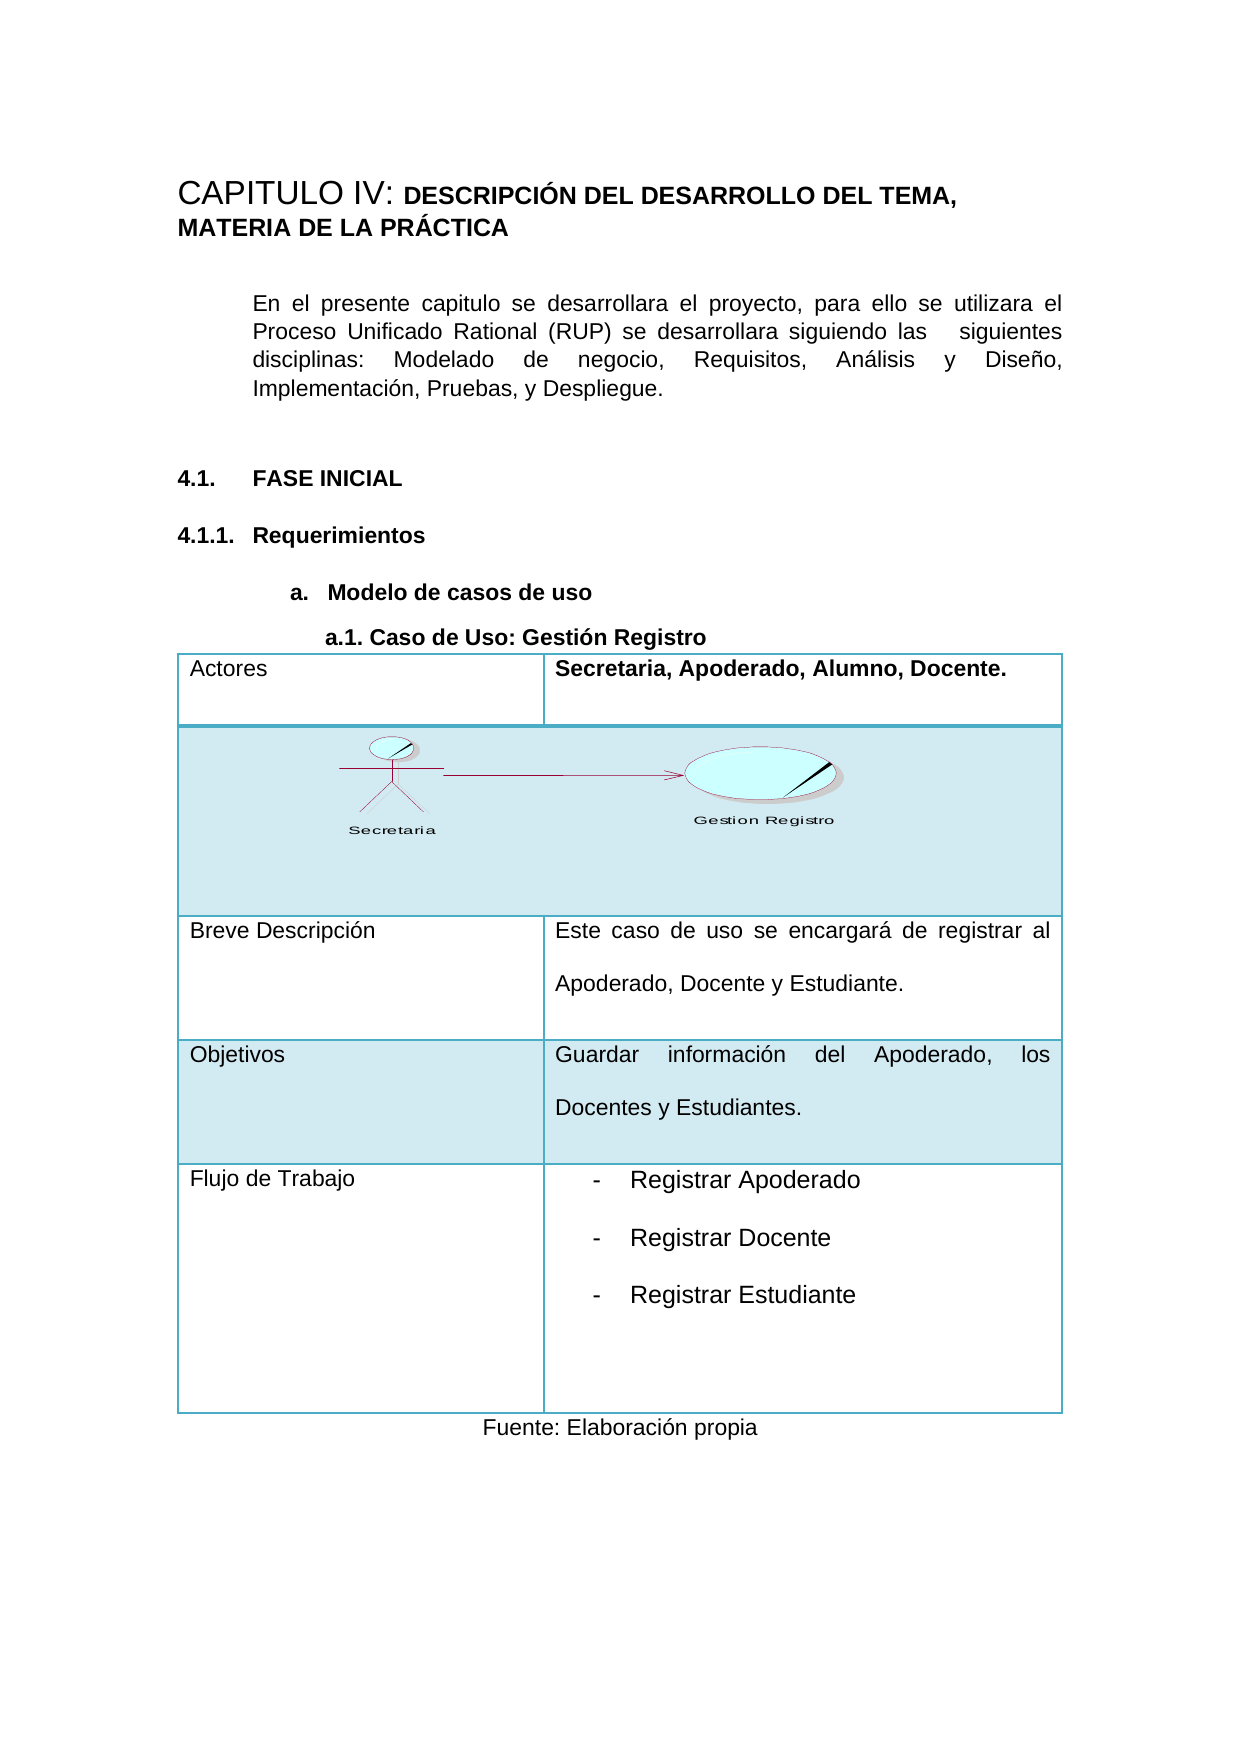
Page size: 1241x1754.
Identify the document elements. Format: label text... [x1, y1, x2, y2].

subtitle a.1. Caso de Uso: Gestión Registro [251, 624, 1063, 650]
table_cell [179, 728, 1061, 915]
list FASE INICIAL [177, 465, 1063, 491]
table_header Secretaria, Apoderado, Alumno, Docente. [545, 655, 1061, 724]
table_header Actores [179, 655, 543, 724]
text Fuente: Elaboración propia [177, 1414, 1063, 1440]
list En el presente capitulo se desarrollara el proyecto, para ello se utilizara el Proceso Unificado Rational (RUP) se desarrollara siguiendo las siguientes disciplinas: Modelado de negocio, Requisitos, Análisis y Diseño, Implementación, Pruebas, y Despliegue. [252, 289, 1063, 401]
table_cell Objetivos [179, 1041, 543, 1163]
list Modelo de casos de uso [290, 579, 1063, 605]
subtitle CAPITULO IV: DESCRIPCIÓN DEL DESARROLLO DEL TEMA, MATERIA DE LA PRÁCTICA [177, 173, 1063, 242]
table_cell Este caso de uso se encargará de registrar al Apoderado, Docente y Estudiante. [545, 917, 1061, 1039]
table_cell Flujo de Trabajo [179, 1165, 543, 1412]
table_cell Guardar información del Apoderado, los Docentes y Estudiantes. [545, 1041, 1061, 1163]
table_cell Registrar Apoderado Registrar Docente Registrar Estudiante [545, 1165, 1061, 1412]
table_cell Breve Descripción [179, 917, 543, 1039]
list Requerimientos [177, 522, 1063, 548]
